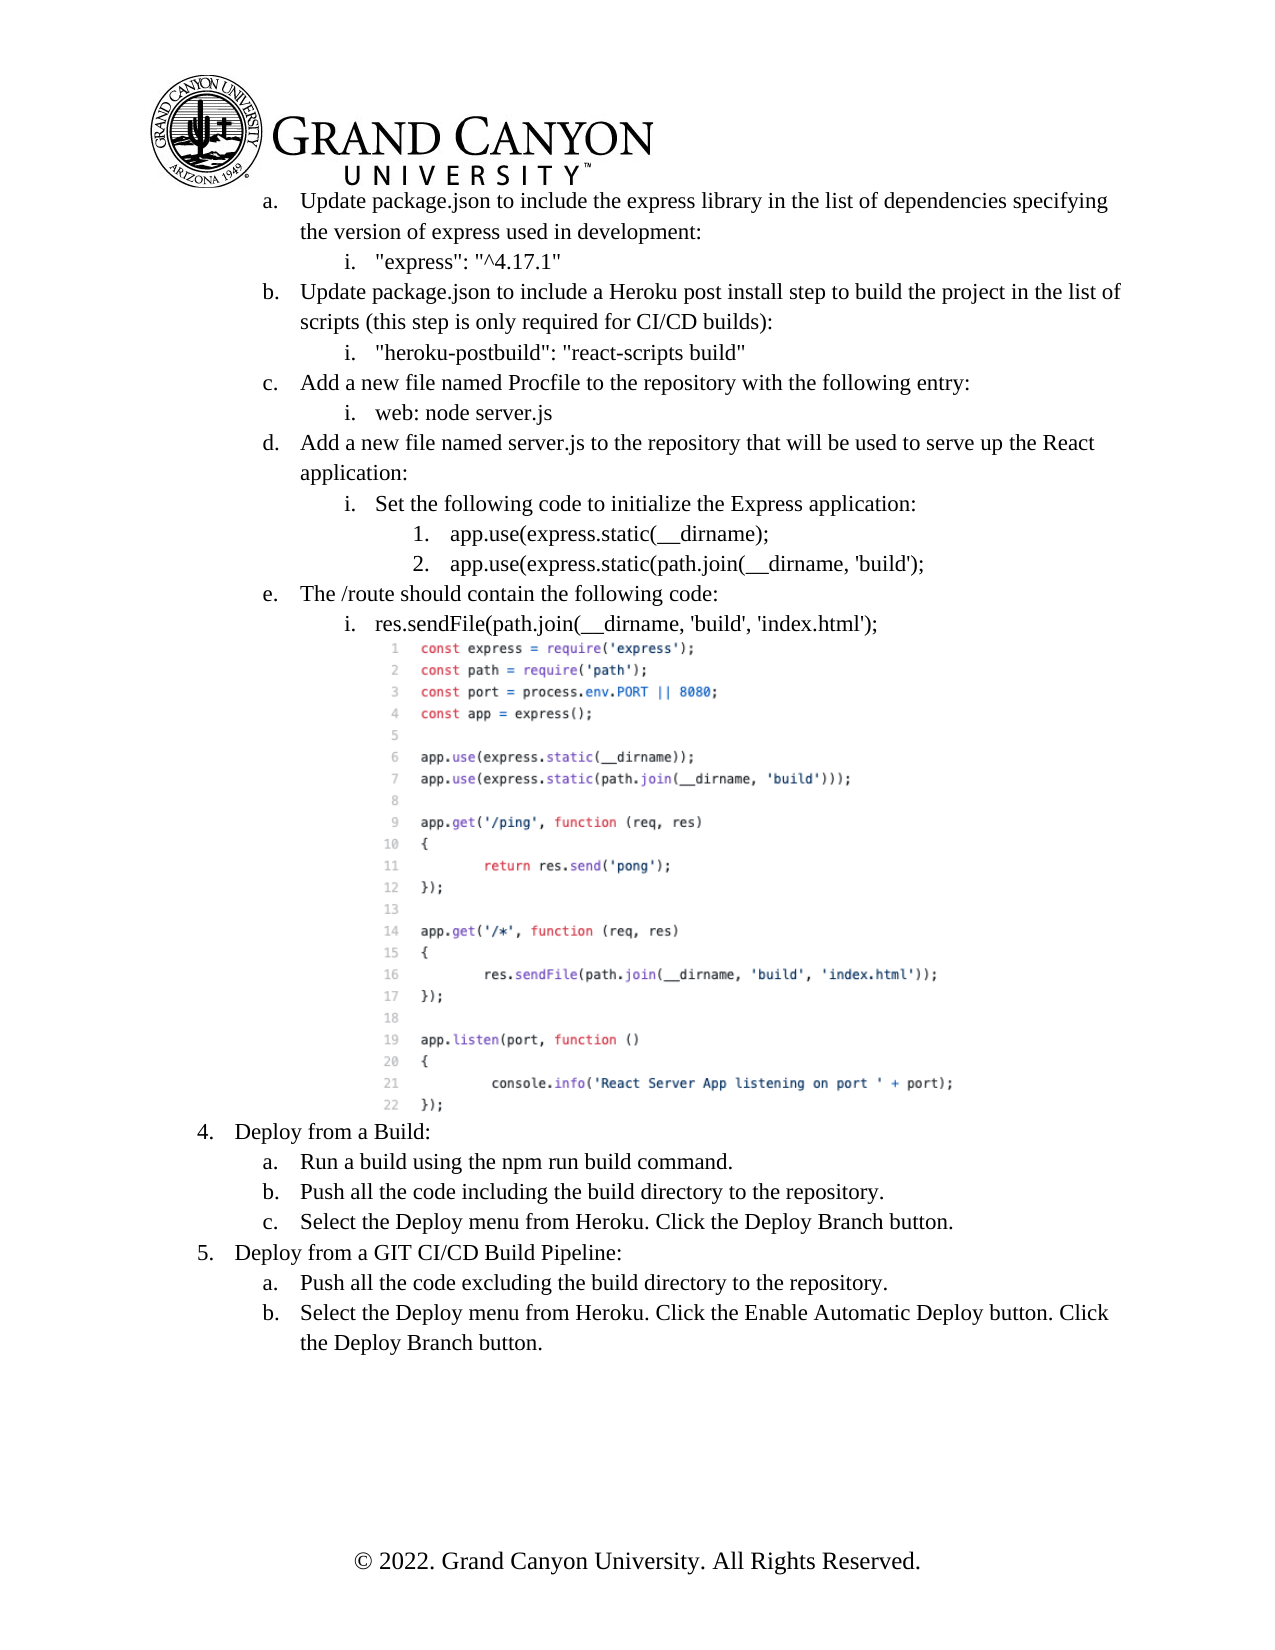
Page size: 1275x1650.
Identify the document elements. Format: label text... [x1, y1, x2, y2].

list Push all the code including the build directory to the repository. [262, 1178, 1125, 1204]
list Deploy from a GIT CI/CD Build Pipeline: [197, 1238, 1125, 1265]
list Push all the code excluding the build directory to the repository. [262, 1269, 1125, 1295]
list "express": "^4.17.1" [356, 248, 1125, 274]
picture [377, 640, 973, 1114]
list Add a new file named server.js to the repository that will be used to serve up the React application: [262, 429, 1125, 486]
list Set the following code to initialize the Express application: [356, 489, 1125, 516]
list The /route should contain the following code: [262, 580, 1125, 607]
list Run a build using the npm run build command. [262, 1148, 1125, 1174]
list app.use(express.static(path.join(__dirname, 'build'); [412, 550, 1125, 576]
list Deploy from a Build: [197, 1118, 1125, 1144]
picture [150, 75, 654, 188]
list Update package.json to include the express library in the list of dependencies specifying the version of express used in development: [262, 187, 1125, 244]
list "heroku-postbuild": "react-scripts build" [356, 338, 1125, 365]
list Add a new file named Procfile to the repository with the following entry: [262, 369, 1125, 395]
list Select the Deploy menu from Heroku. Click the Enable Automatic Deploy button. Click the Deploy Branch button. [262, 1299, 1125, 1356]
list Update package.json to include a Heroku post install step to build the project in the list of scripts (this step is only required for CI/CD builds): [262, 278, 1125, 335]
list web: node server.js [356, 399, 1125, 425]
list res.sendFile(path.join(__dirname, 'build', 'index.html'); [356, 610, 1125, 637]
list app.use(express.static(__dirname); [412, 520, 1125, 546]
list Select the Deploy menu from Heroku. Click the Deploy Branch button. [262, 1208, 1125, 1235]
